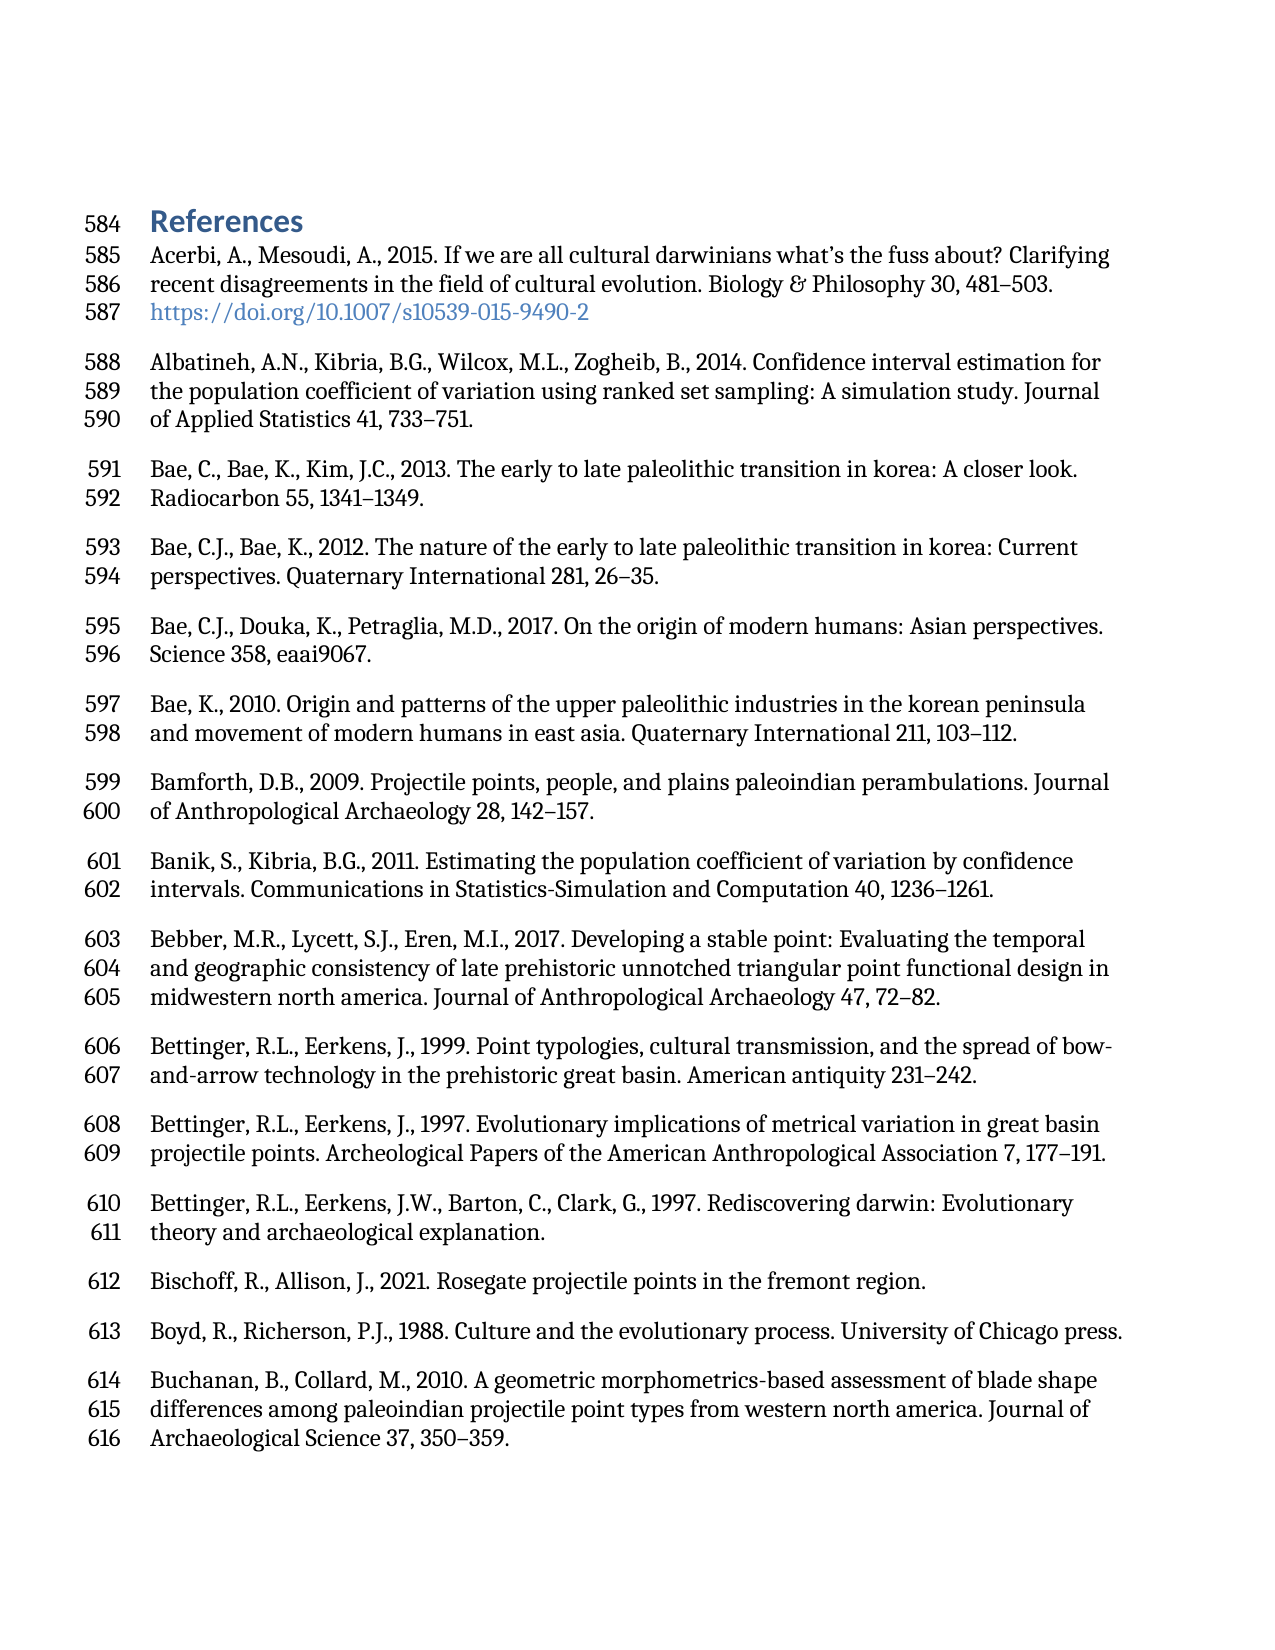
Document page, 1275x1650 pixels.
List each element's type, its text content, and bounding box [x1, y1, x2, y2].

text Acerbi, A., Mesoudi, A., 2015. If we are all cultural darwinians what’s the fuss about? Clarifying recent disagreements in the field of cultural evolution. Biology & Philosophy 30, 481–503. https://doi.org/10.1007/s10539-015-9490-2 [150, 241, 1125, 327]
text Bettinger, R.L., Eerkens, J., 1999. Point typologies, cultural transmission, and the spread of bow-and-arrow technology in the prehistoric great basin. American antiquity 231–242. [150, 1032, 1125, 1089]
text Bamforth, D.B., 2009. Projectile points, people, and plains paleoindian perambulations. Journal of Anthropological Archaeology 28, 142–157. [150, 768, 1125, 826]
text Boyd, R., Richerson, P.J., 1988. Culture and the evolutionary process. University of Chicago press. [150, 1317, 1125, 1345]
text Bae, C.J., Bae, K., 2012. The nature of the early to late paleolithic transition in korea: Current perspectives. Quaternary International 281, 26–35. [150, 533, 1125, 591]
text Buchanan, B., Collard, M., 2010. A geometric morphometrics-based assessment of blade shape differences among paleoindian projectile point types from western north america. Journal of Archaeological Science 37, 350–359. [150, 1366, 1125, 1452]
text Bae, C., Bae, K., Kim, J.C., 2013. The early to late paleolithic transition in korea: A closer look. Radiocarbon 55, 1341–1349. [150, 455, 1125, 512]
text Bischoff, R., Allison, J., 2021. Rosegate projectile points in the fremont region. [150, 1267, 1125, 1296]
text Bebber, M.R., Lycett, S.J., Eren, M.I., 2017. Developing a stable point: Evaluating the temporal and geographic consistency of late prehistoric unnotched triangular point functional design in midwestern north america. Journal of Anthropological Archaeology 47, 72–82. [150, 925, 1125, 1011]
text Albatineh, A.N., Kibria, B.G., Wilcox, M.L., Zogheib, B., 2014. Confidence interval estimation for the population coefficient of variation using ranked set sampling: A simulation study. Journal of Applied Statistics 41, 733–751. [150, 348, 1125, 434]
text Banik, S., Kibria, B.G., 2011. Estimating the population coefficient of variation by confidence intervals. Communications in Statistics-Simulation and Computation 40, 1236–1261. [150, 847, 1125, 904]
text Bettinger, R.L., Eerkens, J.W., Barton, C., Clark, G., 1997. Rediscovering darwin: Evolutionary theory and archaeological explanation. [150, 1189, 1125, 1246]
text Bae, C.J., Douka, K., Petraglia, M.D., 2017. On the origin of modern humans: Asian perspectives. Science 358, eaai9067. [150, 612, 1125, 669]
text Bettinger, R.L., Eerkens, J., 1997. Evolutionary implications of metrical variation in great basin projectile points. Archeological Papers of the American Anthropological Association 7, 177–191. [150, 1110, 1125, 1168]
subtitle References [150, 200, 1125, 241]
text Bae, K., 2010. Origin and patterns of the upper paleolithic industries in the korean peninsula and movement of modern humans in east asia. Quaternary International 211, 103–112. [150, 690, 1125, 747]
